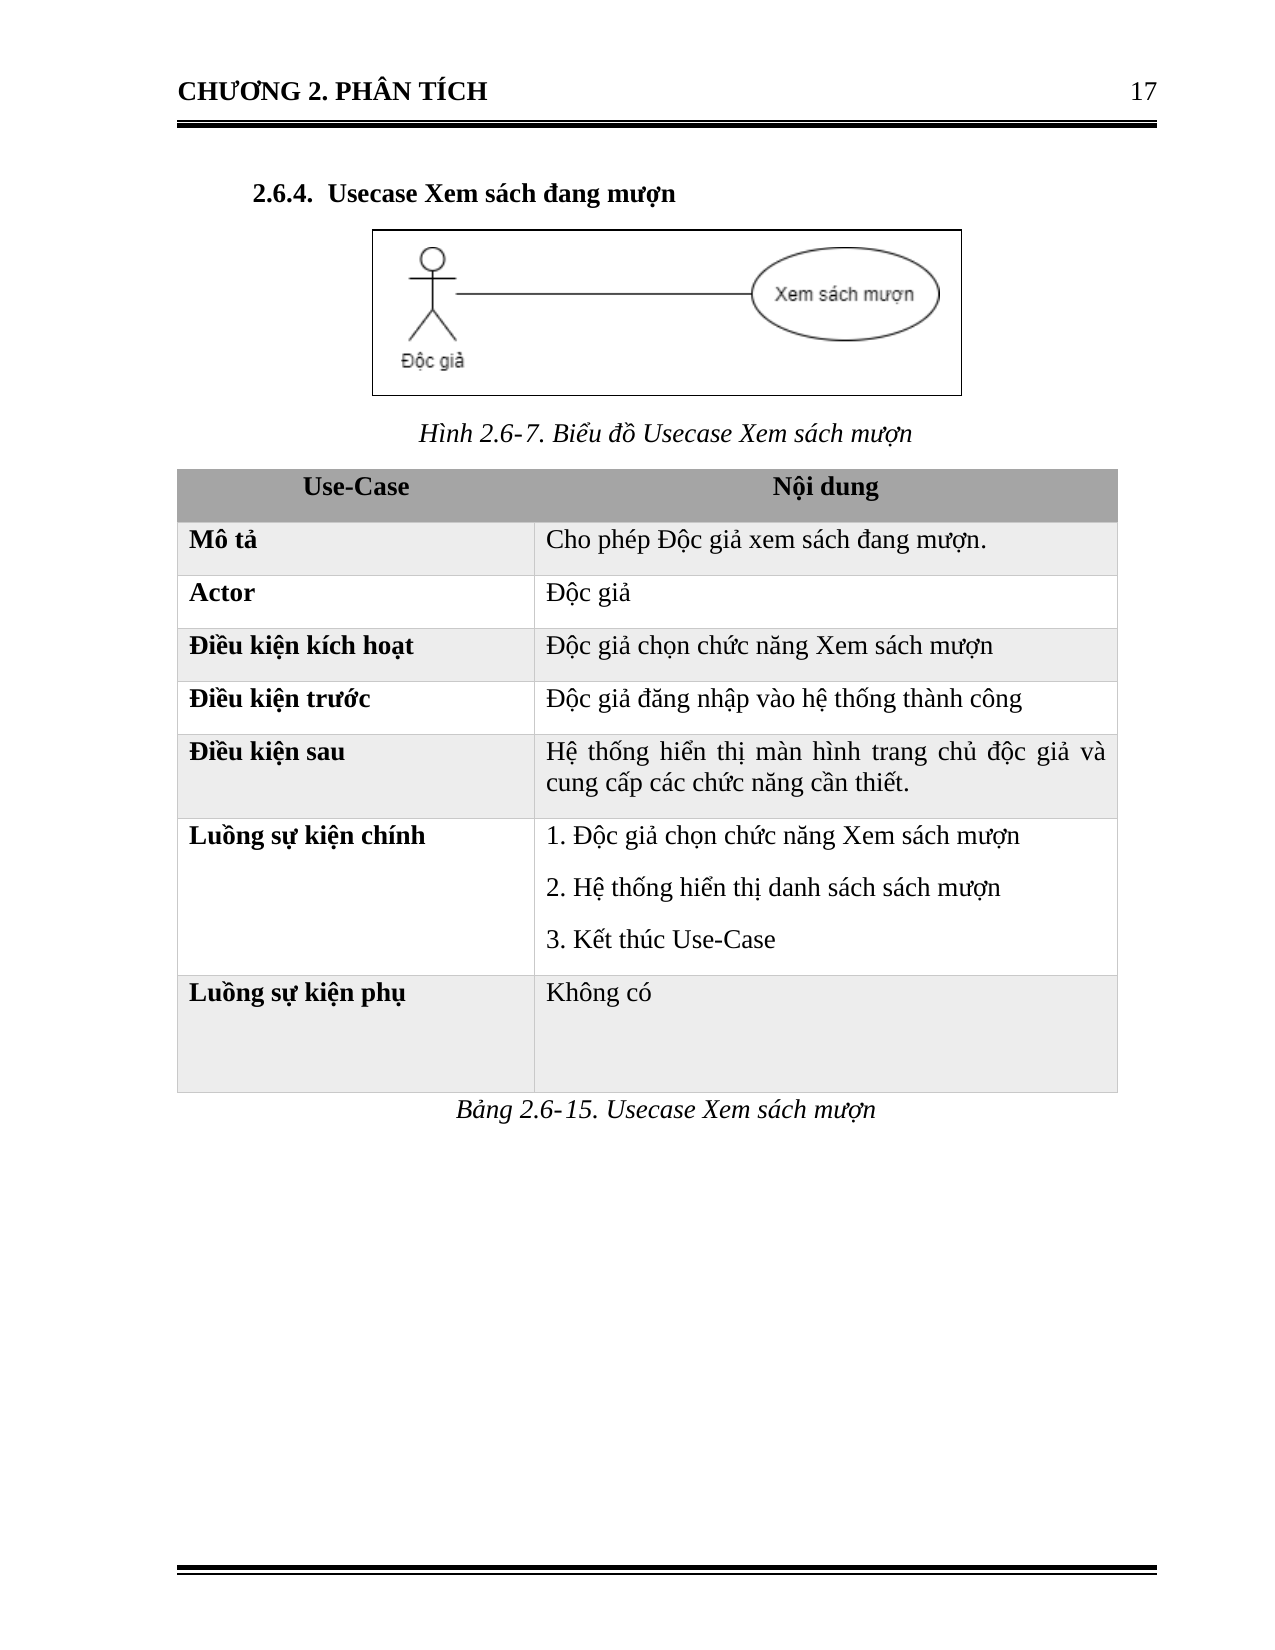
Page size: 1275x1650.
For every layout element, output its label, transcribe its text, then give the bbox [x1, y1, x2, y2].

table_cell Độc giả đăng nhập vào hệ thống thành công [535, 682, 1117, 734]
table_cell Hệ thống hiển thị màn hình trang chủ độc giả và cung cấp các chức năng cần thiết. [535, 735, 1117, 818]
text Bảng 2.6-4. Usecase Xem sách mượn [177, 1093, 1157, 1124]
table_cell Độc giả chọn chức năng Xem sách mượn [535, 629, 1117, 681]
subtitle Usecase Xem sách đang mượn [252, 177, 1157, 208]
table_header Nội dung [535, 470, 1117, 522]
table_cell Luồng sự kiện phụ [178, 976, 534, 1092]
text Hình 2.6-4. Biểu đồ Usecase Xem sách mượn [177, 417, 1157, 448]
picture [401, 247, 940, 374]
table_cell 1. Độc giả chọn chức năng Xem sách mượn 2. Hệ thống hiển thị danh sách sách mượn 3. Kết thúc Use-Case [535, 819, 1117, 975]
table_cell Điều kiện trước [178, 682, 534, 734]
table_cell Độc giả [535, 576, 1117, 628]
table_cell Mô tả [178, 523, 534, 575]
table_cell Actor [178, 576, 534, 628]
table_cell Luồng sự kiện chính [178, 819, 534, 975]
table_cell Không có [535, 976, 1117, 1092]
table_cell Cho phép Độc giả xem sách đang mượn. [535, 523, 1117, 575]
table_header Use-Case [178, 470, 534, 522]
table_cell Điều kiện sau [178, 735, 534, 818]
table_cell Điều kiện kích hoạt [178, 629, 534, 681]
